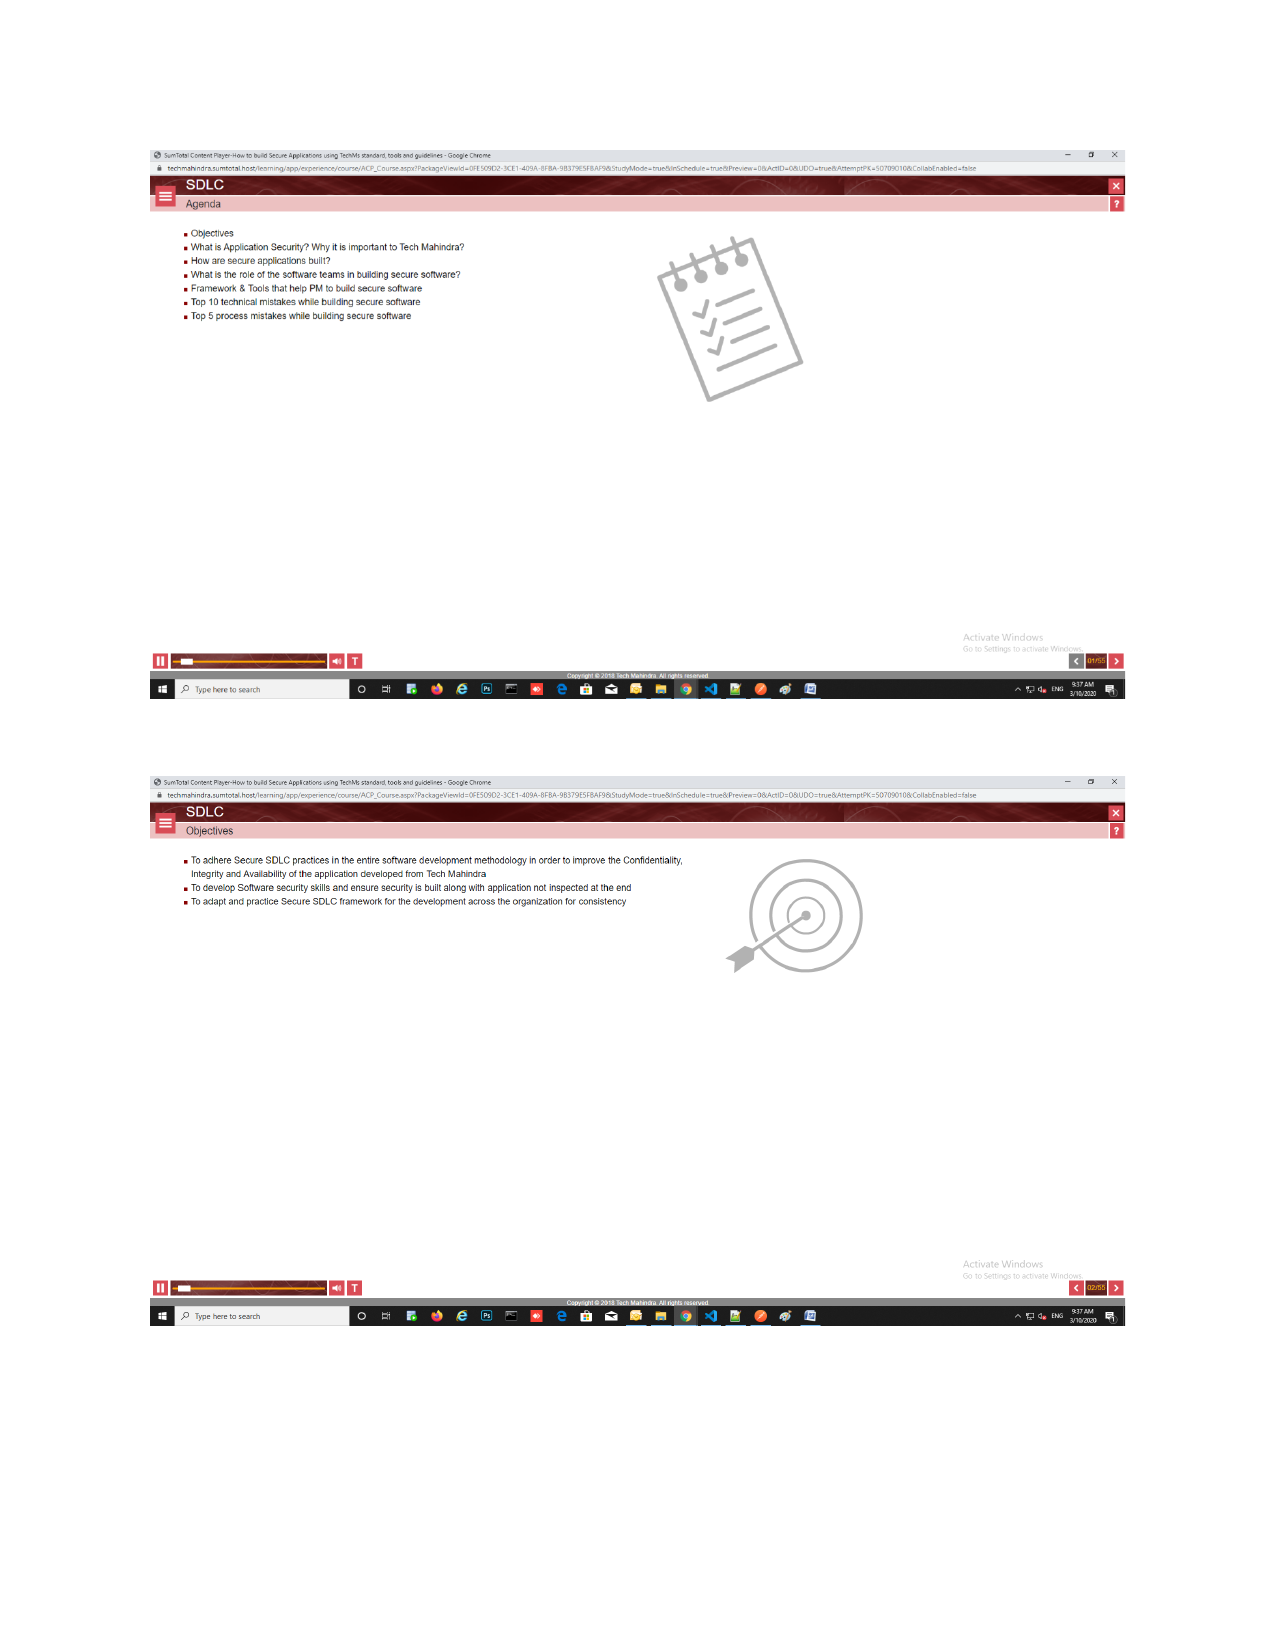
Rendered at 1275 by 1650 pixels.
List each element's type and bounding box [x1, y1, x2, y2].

picture [150, 776, 1125, 1326]
picture [150, 150, 1125, 699]
